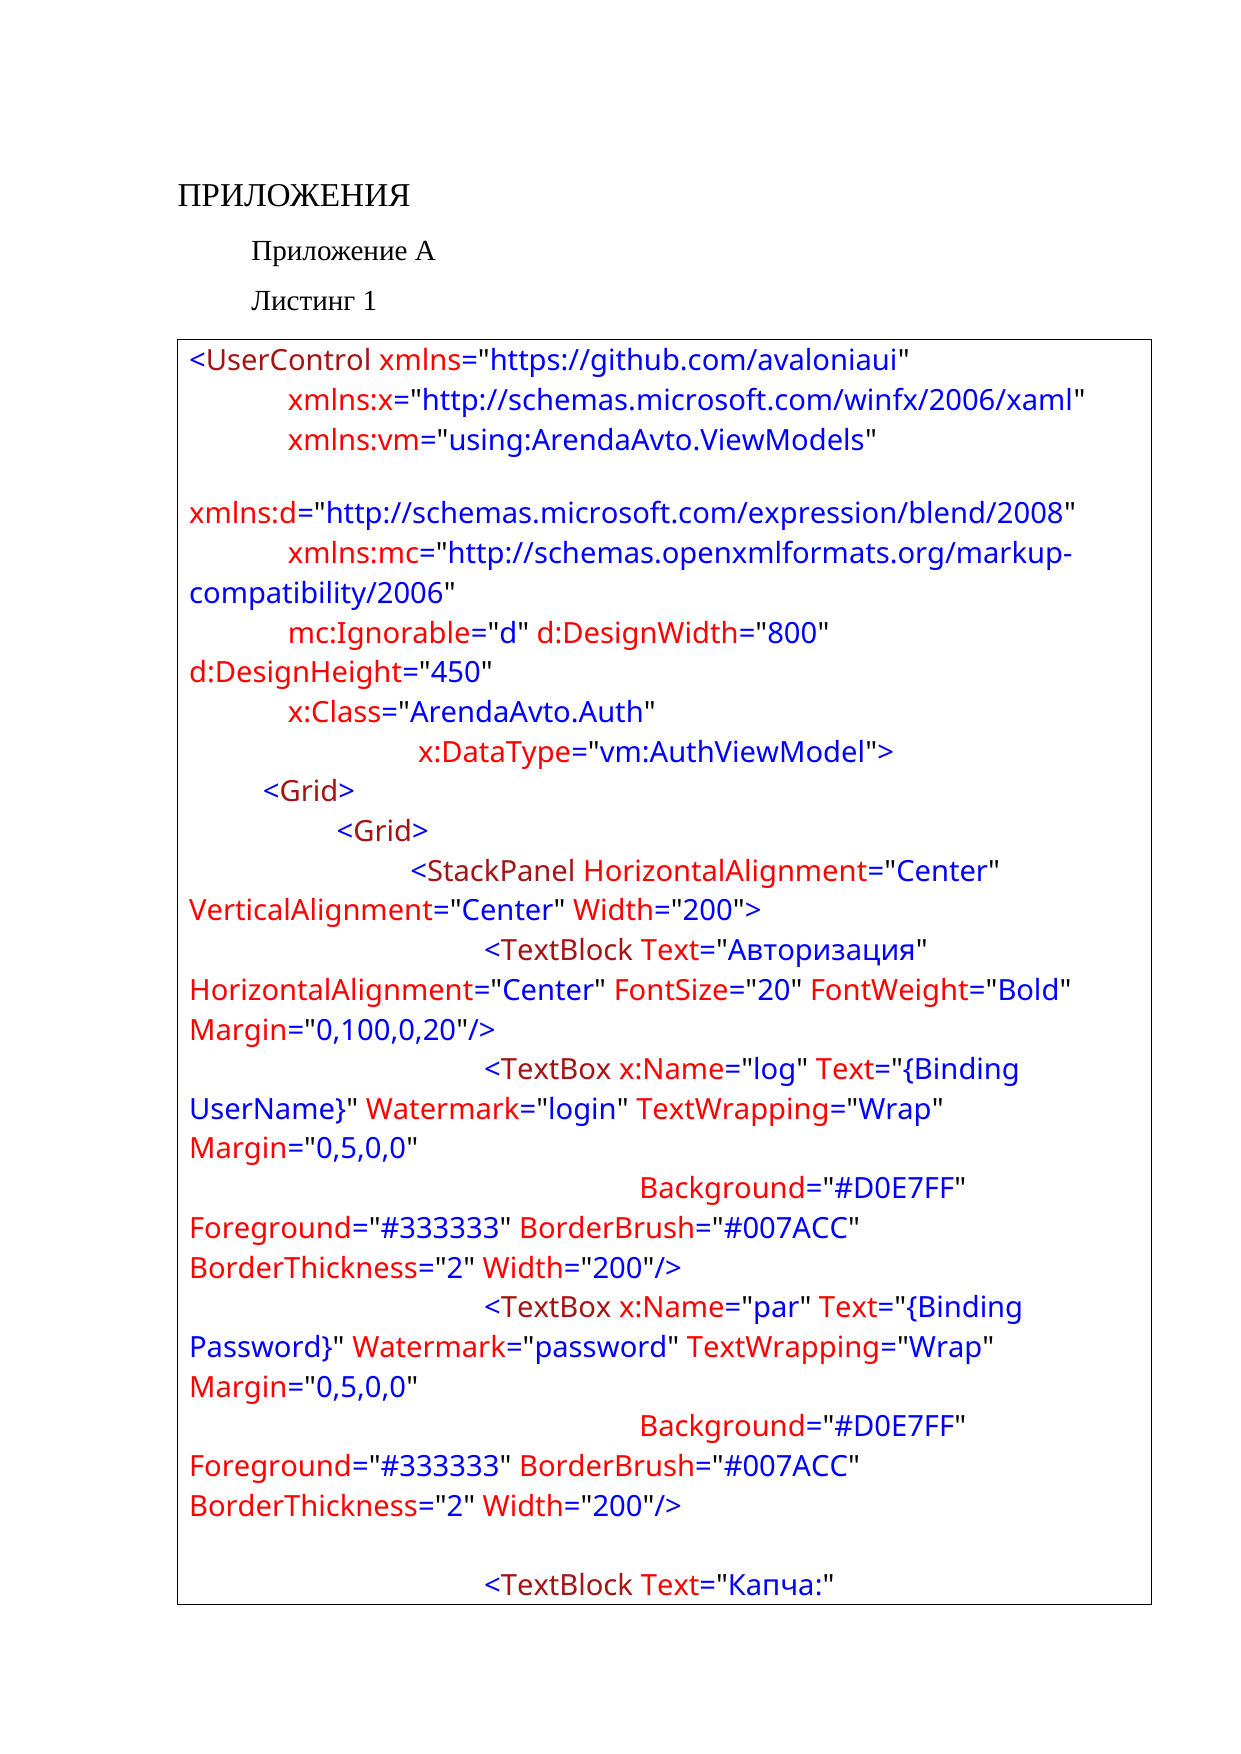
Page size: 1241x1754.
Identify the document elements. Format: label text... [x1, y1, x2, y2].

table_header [178, 340, 1151, 1604]
text Листинг 1 [177, 283, 1152, 317]
subtitle Приложение А [177, 233, 1152, 267]
subtitle ПРИЛОЖЕНИЯ [177, 118, 1152, 214]
